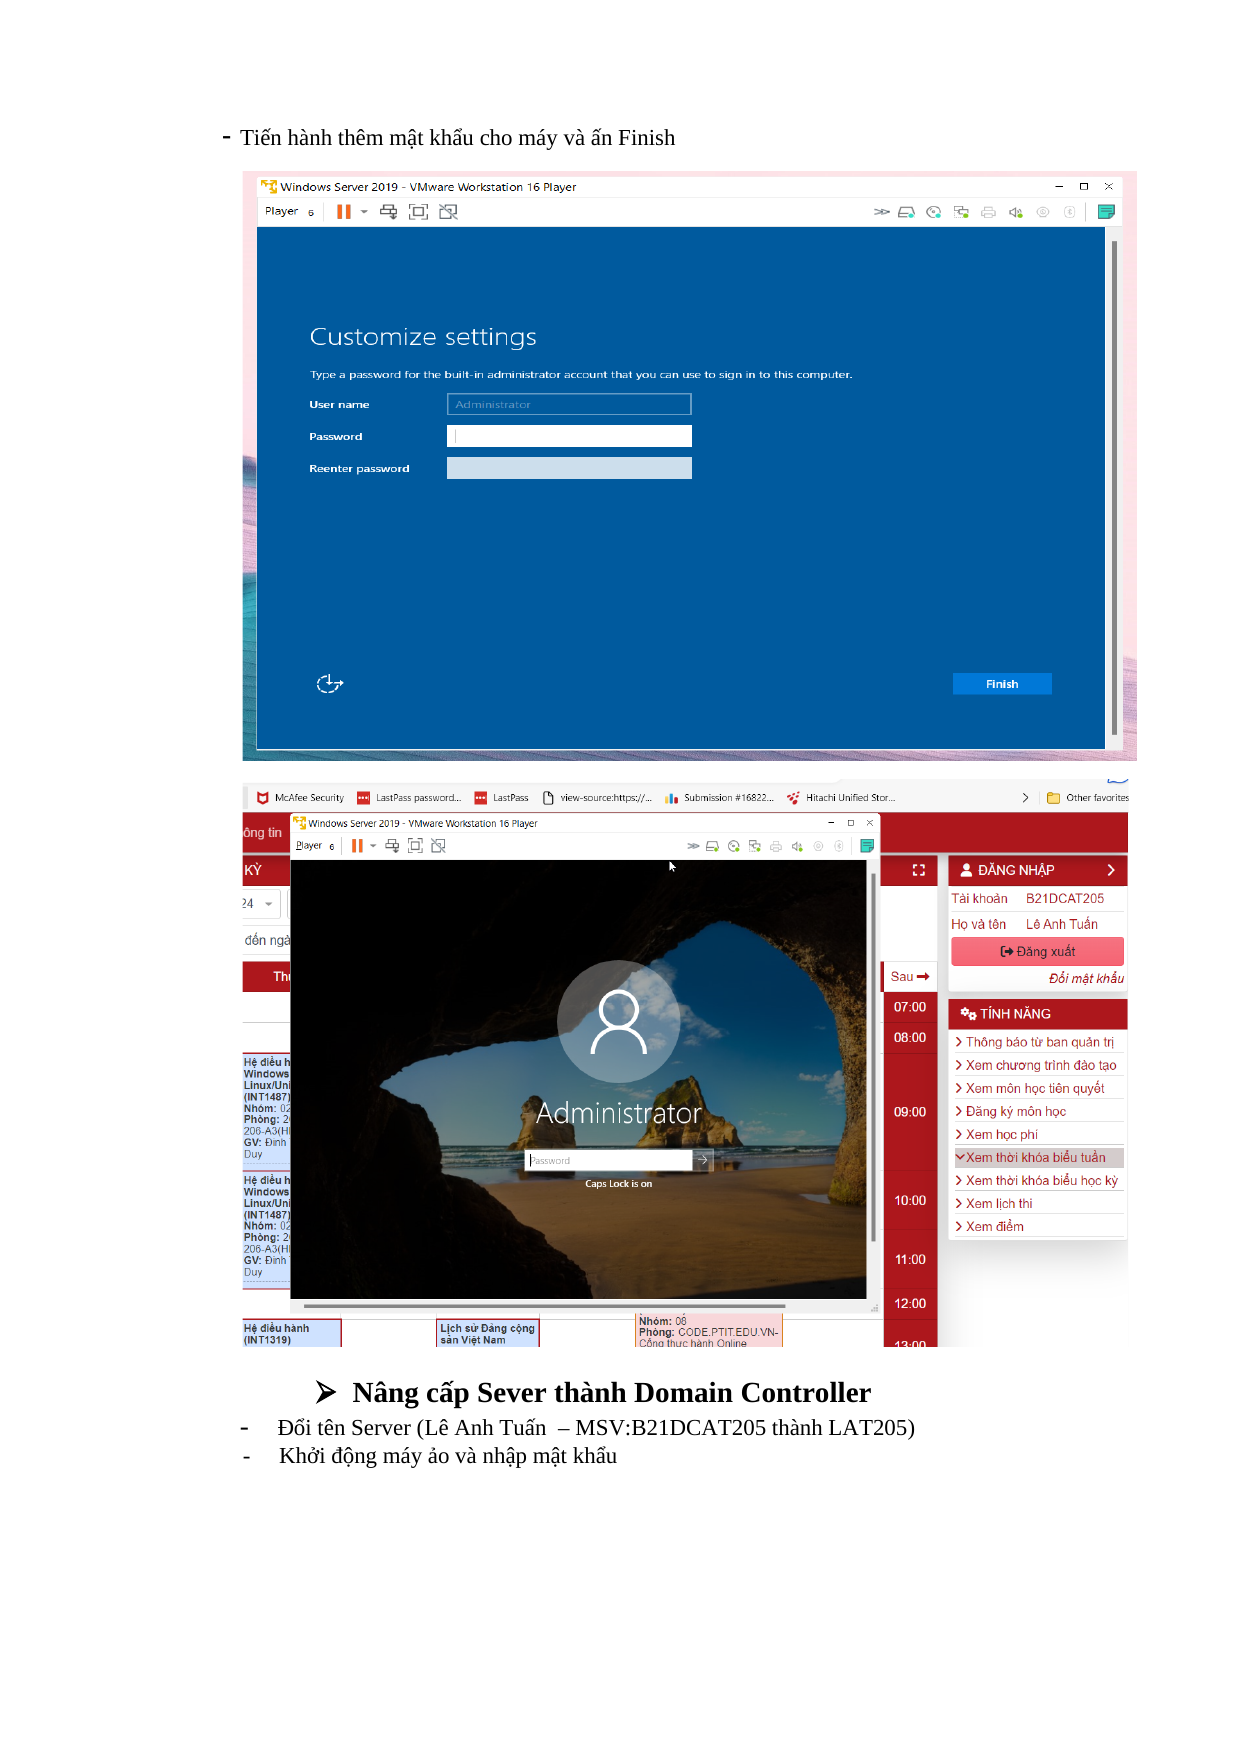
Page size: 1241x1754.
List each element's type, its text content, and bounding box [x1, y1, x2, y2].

list Tiến hành thêm mật khẩu cho máy và ấn Finish [222, 118, 1063, 152]
picture [242, 171, 1137, 761]
picture [242, 779, 1129, 1347]
list Nâng cấp Sever thành Domain Controller [314, 1375, 1063, 1409]
list Đổi tên Server (Lê Anh Tuấn – MSV:B21DCAT205 thành LAT205) [239, 1409, 1063, 1443]
text - Khởi động máy ảo và nhập mật khẩu [243, 1443, 1063, 1469]
